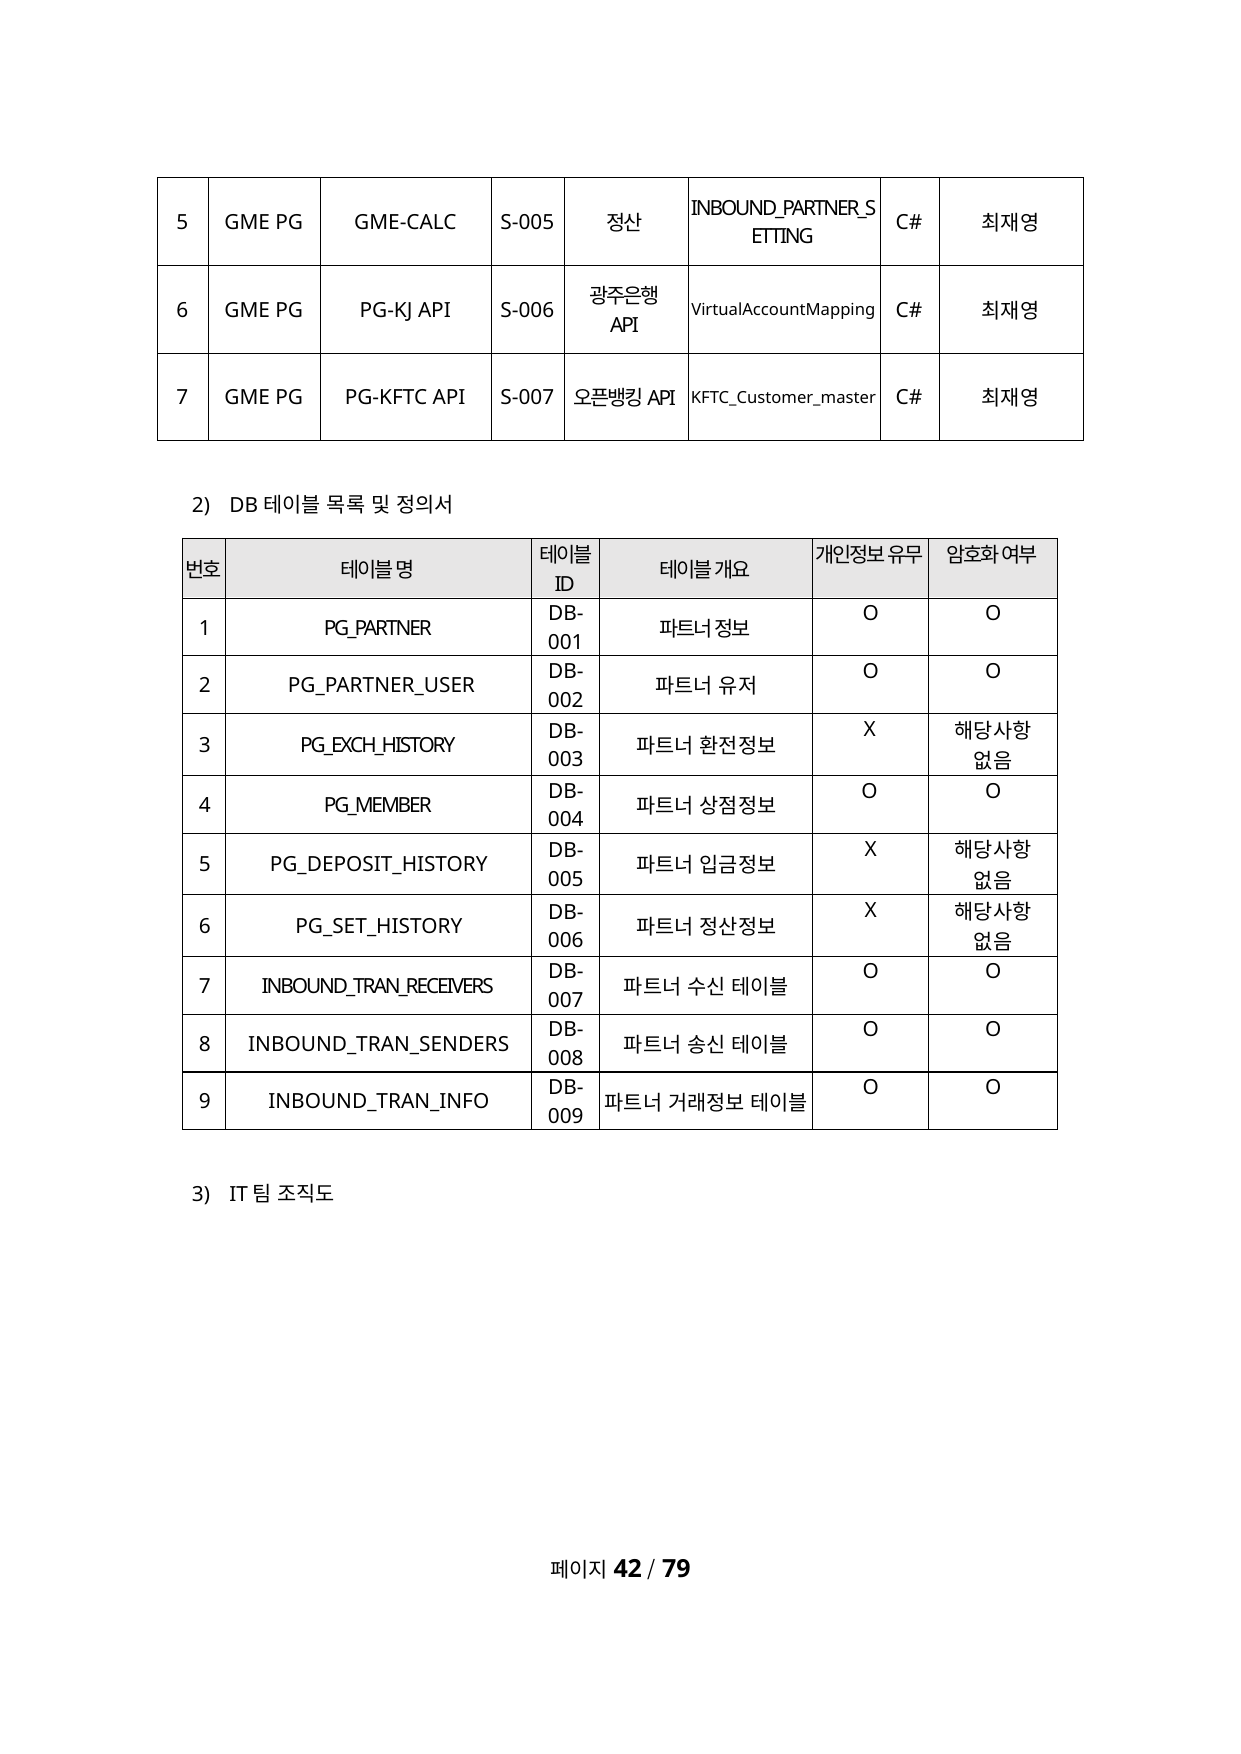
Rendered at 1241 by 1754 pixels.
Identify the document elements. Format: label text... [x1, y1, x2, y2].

table_cell O [813, 776, 928, 833]
table_cell INBOUND_PARTNER_SETTING [689, 178, 880, 265]
table_cell PG-KFTC API [321, 354, 491, 440]
table_cell 오픈뱅킹 API [565, 354, 688, 440]
table_cell 3 [183, 714, 225, 775]
table_cell DB-009 [532, 1073, 599, 1129]
table_cell INBOUND_TRAN_INFO [226, 1073, 531, 1129]
table_cell DB-006 [532, 895, 599, 956]
table_cell INBOUND_TRAN_RECEIVERS [226, 957, 531, 1013]
table_cell PG_PARTNER_USER [226, 656, 531, 713]
table_cell O [929, 1073, 1057, 1129]
table_cell 파트너 유저 [600, 656, 812, 713]
table_cell PG_EXCH_HISTORY [226, 714, 531, 775]
table_header 테이블 개요 [600, 539, 812, 597]
table_cell DB-007 [532, 957, 599, 1013]
table_cell 파트너 송신 테이블 [600, 1015, 812, 1071]
table_cell 8 [183, 1015, 225, 1071]
table_cell O [929, 599, 1057, 655]
table_header 암호화 여부 [929, 539, 1057, 597]
table_cell O [929, 776, 1057, 833]
table_cell O [813, 1073, 928, 1129]
table_cell O [813, 656, 928, 713]
table_cell 9 [183, 1073, 225, 1129]
table_cell 7 [183, 957, 225, 1013]
table_cell C# [881, 266, 939, 352]
table_cell S-006 [492, 266, 564, 352]
table_cell PG-KJ API [321, 266, 491, 352]
table_cell PG_SET_HISTORY [226, 895, 531, 956]
table_cell S-007 [492, 354, 564, 440]
table_cell O [813, 599, 928, 655]
table_cell 파트너 입금정보 [600, 834, 812, 894]
table_cell GME PG [209, 354, 320, 440]
table_cell PG_DEPOSIT_HISTORY [226, 834, 531, 894]
table_cell 5 [158, 178, 208, 265]
table_header 테이블 ID [532, 539, 599, 597]
table_cell 5 [183, 834, 225, 894]
table_cell VirtualAccountMapping [689, 266, 880, 352]
table_cell GME PG [209, 178, 320, 265]
table_cell 파트너 수신 테이블 [600, 957, 812, 1013]
table_cell DB-004 [532, 776, 599, 833]
table_cell DB-008 [532, 1015, 599, 1071]
table_cell 1 [183, 599, 225, 655]
table_cell PG_PARTNER [226, 599, 531, 655]
table_cell 정산 [565, 178, 688, 265]
table_cell 해당사항 없음 [929, 895, 1057, 956]
list DB 테이블 목록 및 정의서 [192, 488, 1090, 519]
table_cell 파트너 정산정보 [600, 895, 812, 956]
table_cell 6 [183, 895, 225, 956]
table_cell X [813, 895, 928, 956]
table_cell O [929, 957, 1057, 1013]
table_cell PG_MEMBER [226, 776, 531, 833]
table_cell GME-CALC [321, 178, 491, 265]
table_cell 최재영 [940, 266, 1083, 352]
table_cell O [813, 1015, 928, 1071]
table_cell O [929, 1015, 1057, 1071]
table_cell 파트너 정보 [600, 599, 812, 655]
table_cell DB-002 [532, 656, 599, 713]
table_cell 파트너 거래정보 테이블 [600, 1073, 812, 1129]
list IT팀 조직도 [192, 1178, 1090, 1208]
table_header 개인정보 유무 [813, 539, 928, 597]
table_cell 최재영 [940, 354, 1083, 440]
table_cell X [813, 714, 928, 775]
table_cell 파트너 환전정보 [600, 714, 812, 775]
table_cell 최재영 [940, 178, 1083, 265]
table_header 번호 [183, 539, 225, 597]
table_cell 4 [183, 776, 225, 833]
table_cell O [929, 656, 1057, 713]
table_cell C# [881, 178, 939, 265]
table_cell DB-003 [532, 714, 599, 775]
table_cell 광주은행 API [565, 266, 688, 352]
table_cell 7 [158, 354, 208, 440]
table_cell 6 [158, 266, 208, 352]
table_cell 해당사항 없음 [929, 834, 1057, 894]
table_cell C# [881, 354, 939, 440]
table_cell X [813, 834, 928, 894]
table_cell DB-001 [532, 599, 599, 655]
table_header 테이블 명 [226, 539, 531, 597]
table_cell INBOUND_TRAN_SENDERS [226, 1015, 531, 1071]
table_cell O [813, 957, 928, 1013]
table_cell 2 [183, 656, 225, 713]
table_cell GME PG [209, 266, 320, 352]
table_cell 해당사항 없음 [929, 714, 1057, 775]
table_cell 파트너 상점정보 [600, 776, 812, 833]
table_cell S-005 [492, 178, 564, 265]
table_cell KFTC_Customer_master [689, 354, 880, 440]
table_cell DB-005 [532, 834, 599, 894]
